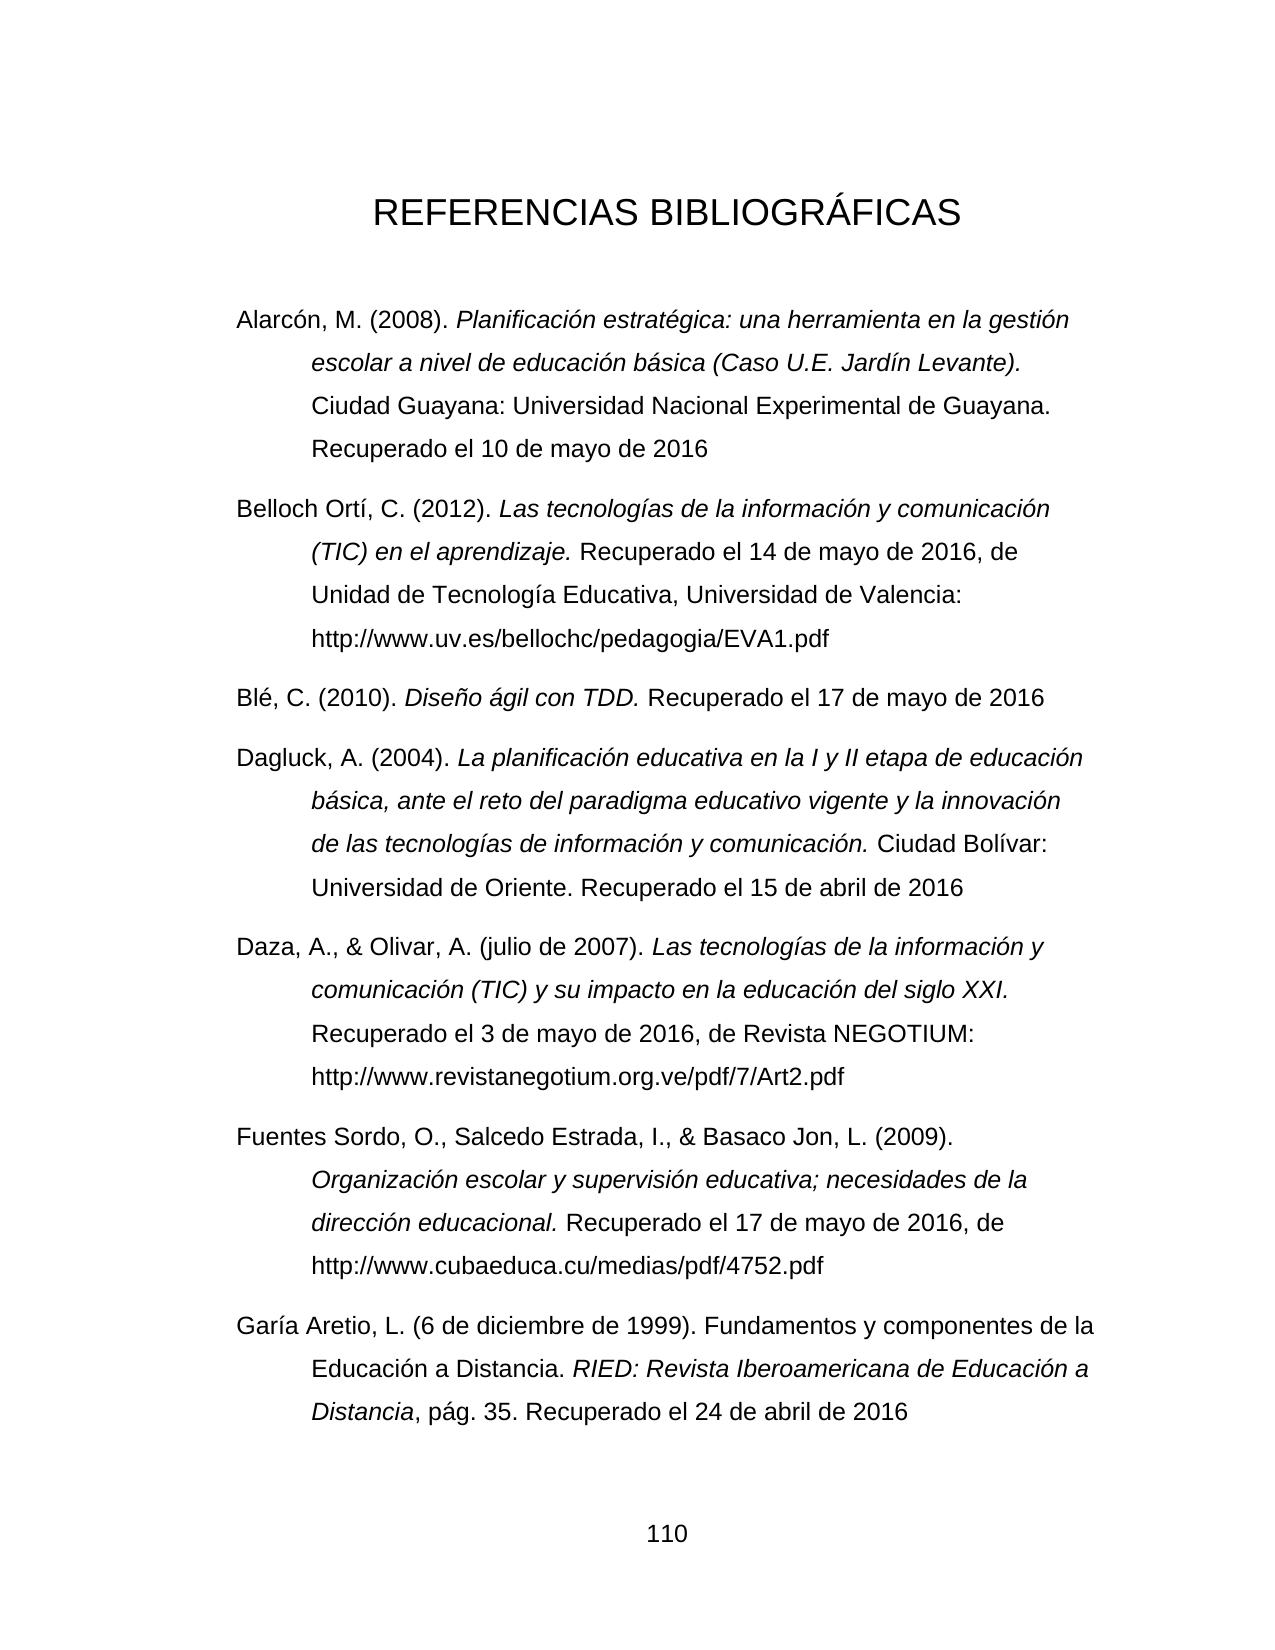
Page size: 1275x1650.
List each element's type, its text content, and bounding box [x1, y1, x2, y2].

subtitle REFERENCIAS BIBLIOGRÁFICAS [236, 190, 1098, 233]
